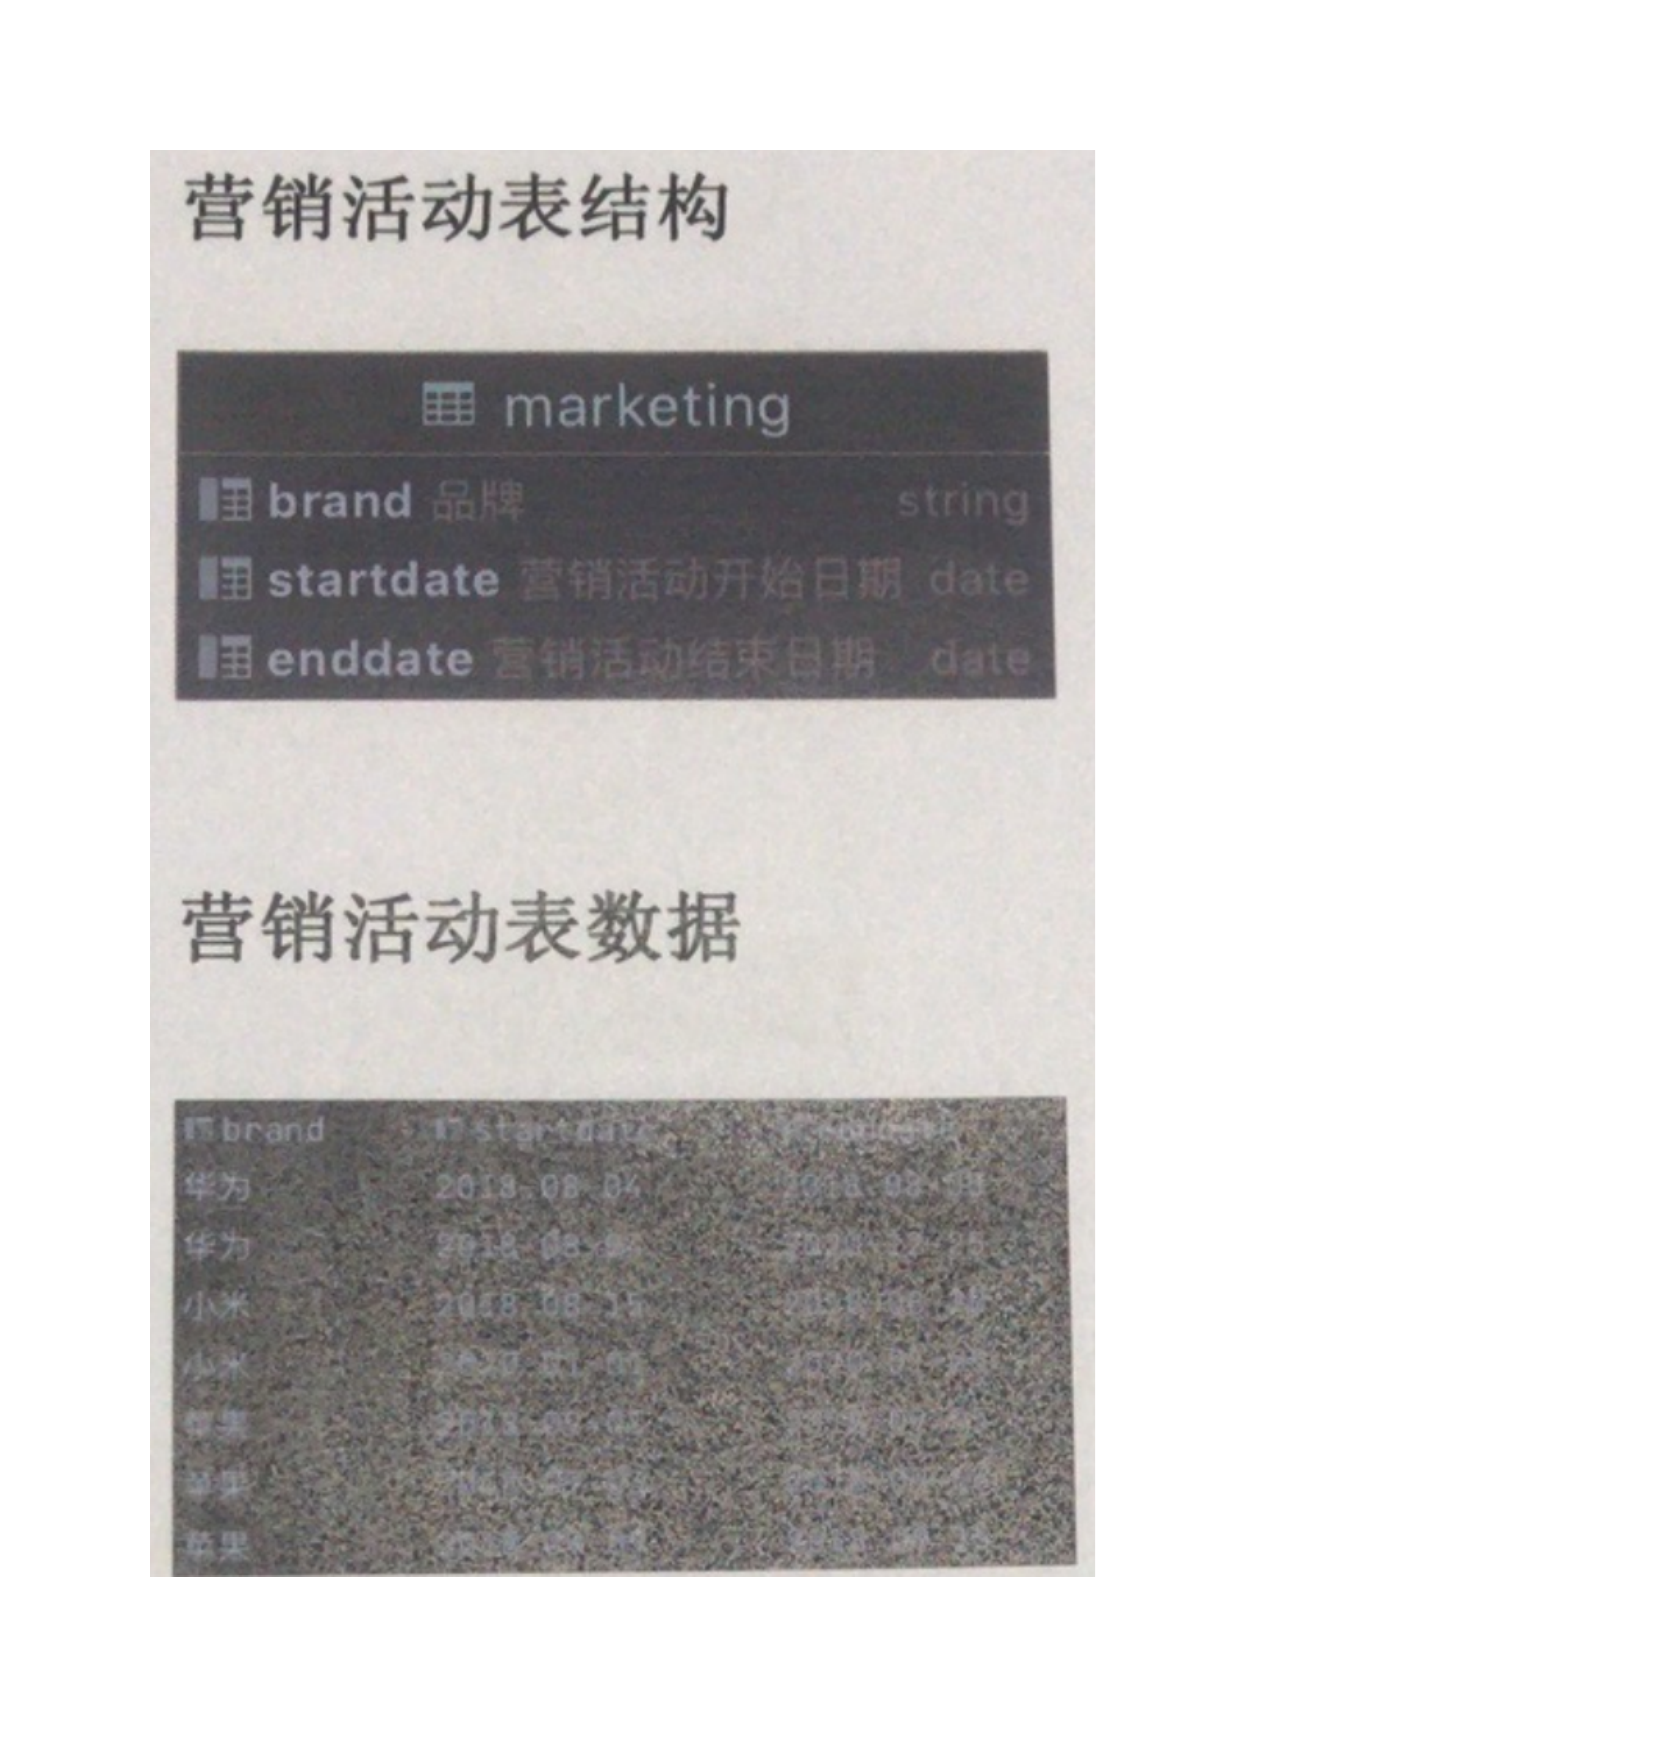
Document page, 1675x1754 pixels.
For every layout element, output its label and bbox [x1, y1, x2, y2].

picture [150, 150, 1096, 1577]
